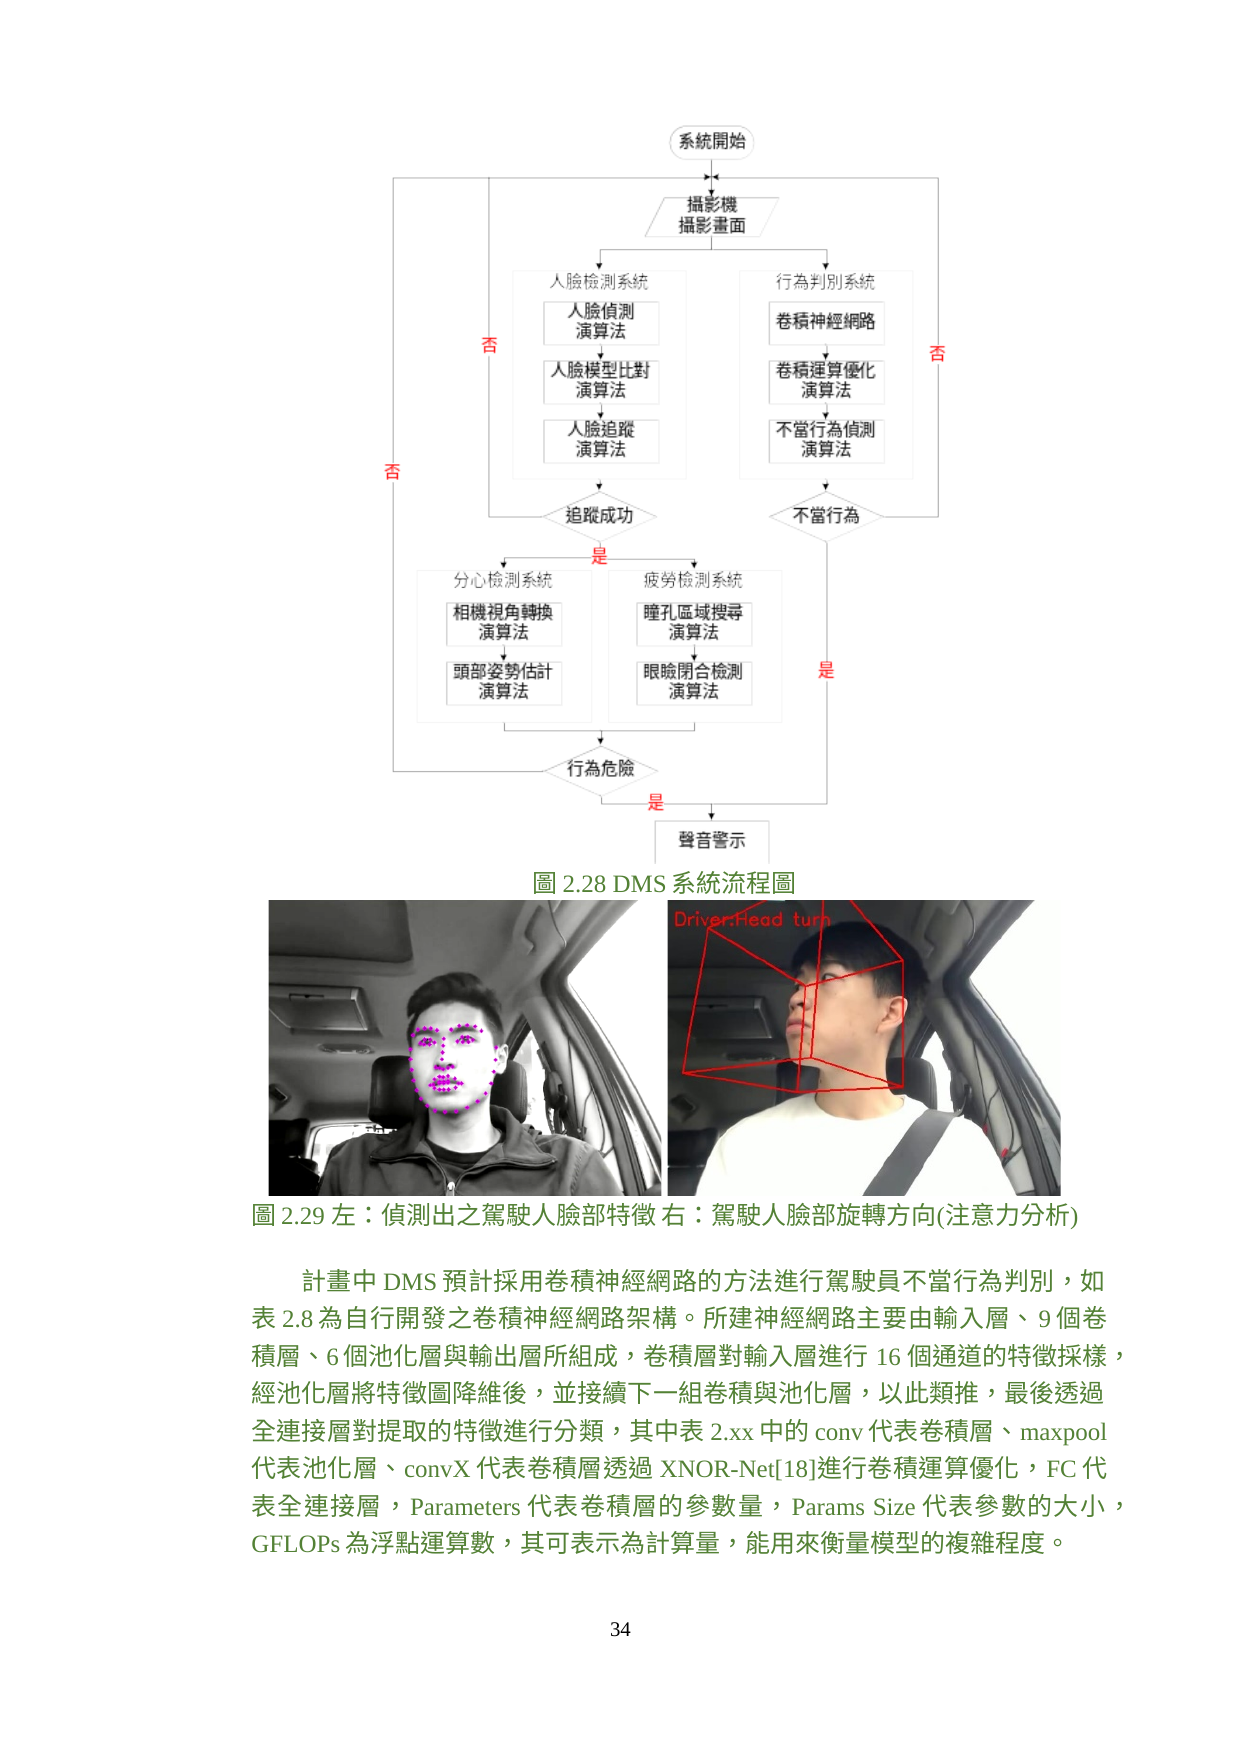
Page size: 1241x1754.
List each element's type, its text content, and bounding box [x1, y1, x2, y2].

picture [667, 900, 1061, 1196]
picture [268, 900, 662, 1196]
text 圖2.28 DMS系統流程圖 [222, 864, 1107, 900]
text 計畫中DMS預計採用卷積神經網路的方法進行駕駛員不當行為判別，如表2.8為自行開發之卷積神經網路架構。所建神經網路主要由輸入層、9個卷積層、6個池化層與輸出層所組成，卷積層對輸入層進行 16 個通道的特徵採樣，經池化層將特徵圖降維後，並接續下一組卷積與池化層，以此類推，最後透過全連接層對提取的特徵進行分類，其中表2.xx中的conv代表卷積層、maxpool代表池化層、convX代表卷積層透過XNOR-Net[18]進行卷積運算優化，FC代表全連接層，Parameters代表卷積層的參數量，Params Size代表參數的大小，GFLOPs為浮點運算數，其可表示為計算量，能用來衡量模型的複雜程度。 [251, 1260, 1107, 1560]
text 圖2.29 左：偵測出之駕駛人臉部特徵 右：駕駛人臉部旋轉方向(注意力分析) [222, 1195, 1107, 1231]
